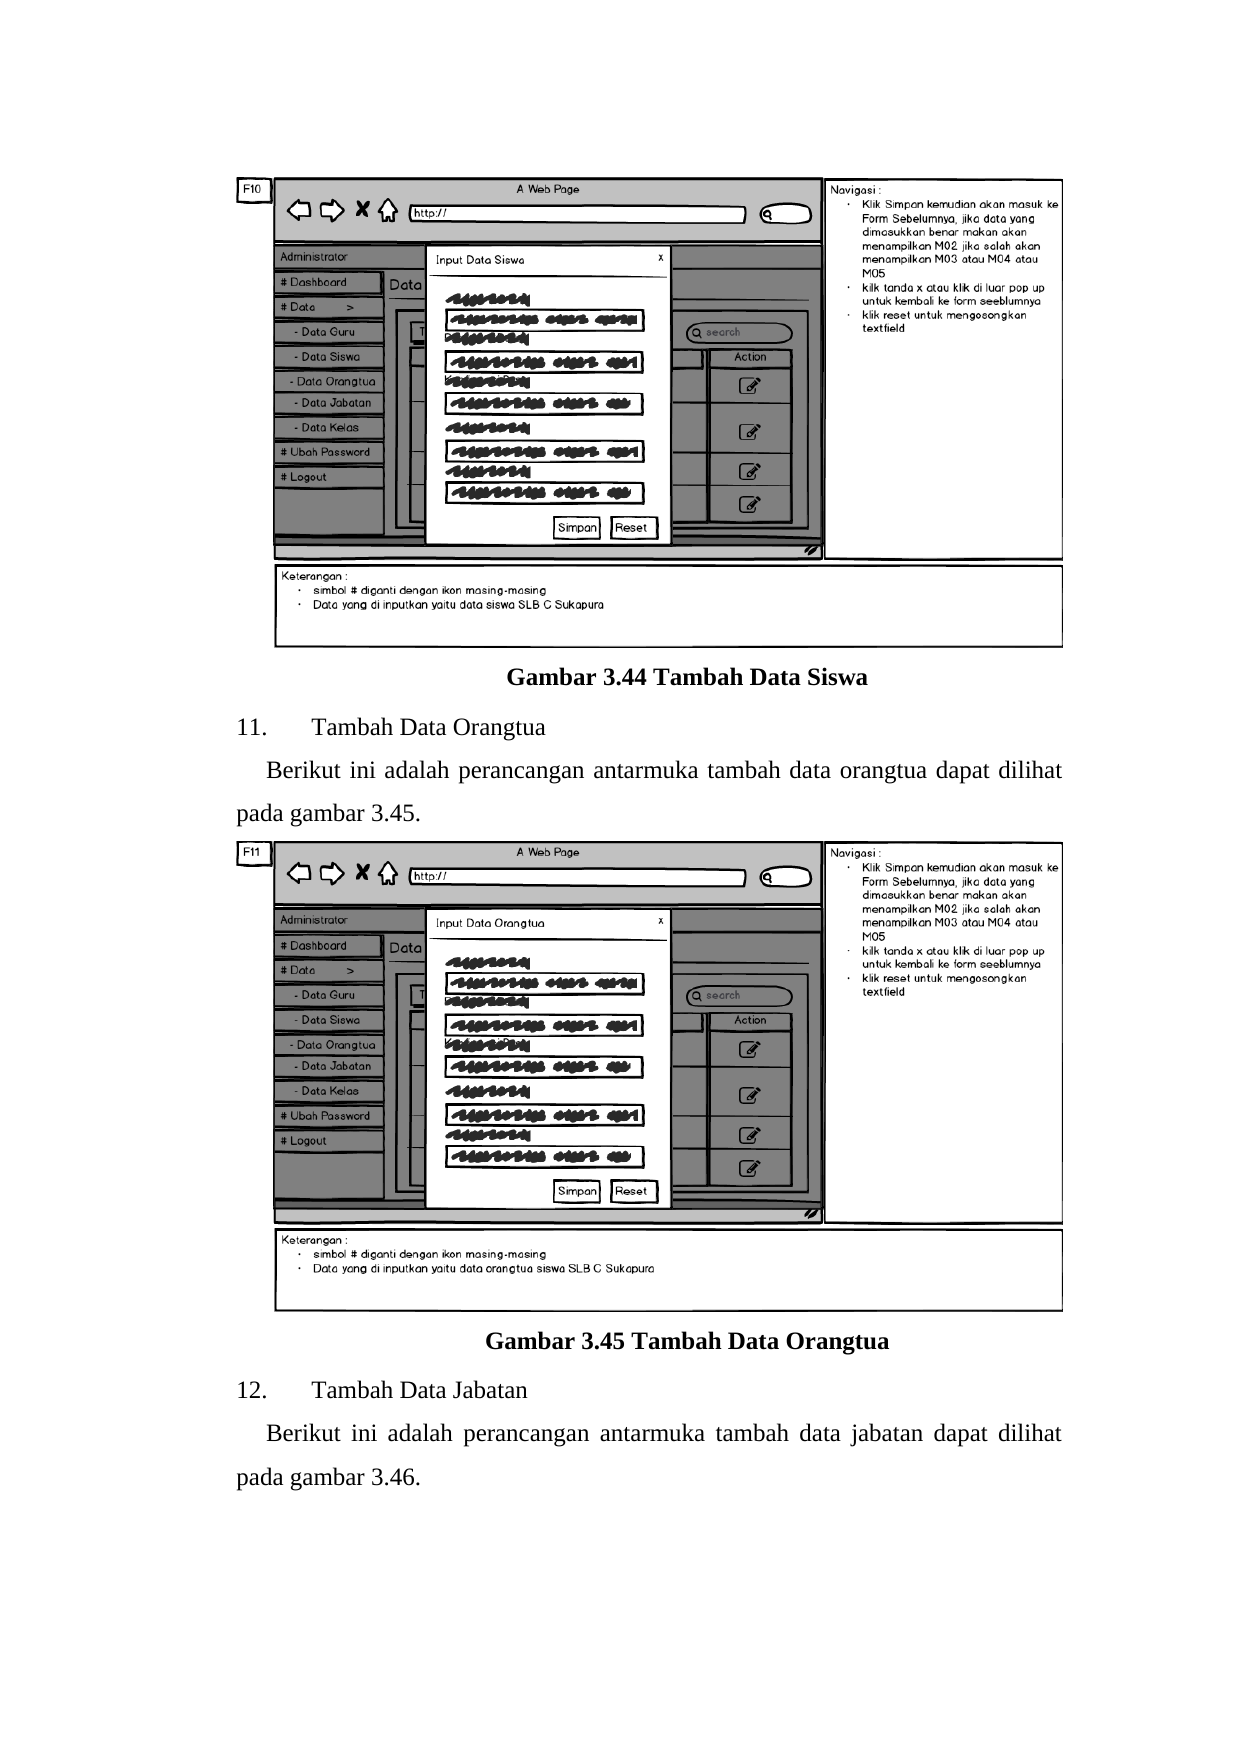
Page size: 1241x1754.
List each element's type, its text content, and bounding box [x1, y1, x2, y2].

text Gambar 3.44 Tambah Data Siswa [236, 662, 1063, 691]
picture [236, 177, 1063, 648]
text Gambar 3.45 Tambah Data Orangtua [236, 1326, 1063, 1354]
text Berikut ini adalah perancangan antarmuka tambah data jabatan dapat dilihat pada gambar 3.46. [236, 1418, 1063, 1490]
picture [236, 841, 1063, 1312]
text Berikut ini adalah perancangan antarmuka tambah data orangtua dapat dilihat pada gambar 3.45. [236, 755, 1063, 827]
list Tambah Data Jabatan [236, 1375, 1063, 1404]
list Tambah Data Orangtua [236, 712, 1063, 740]
